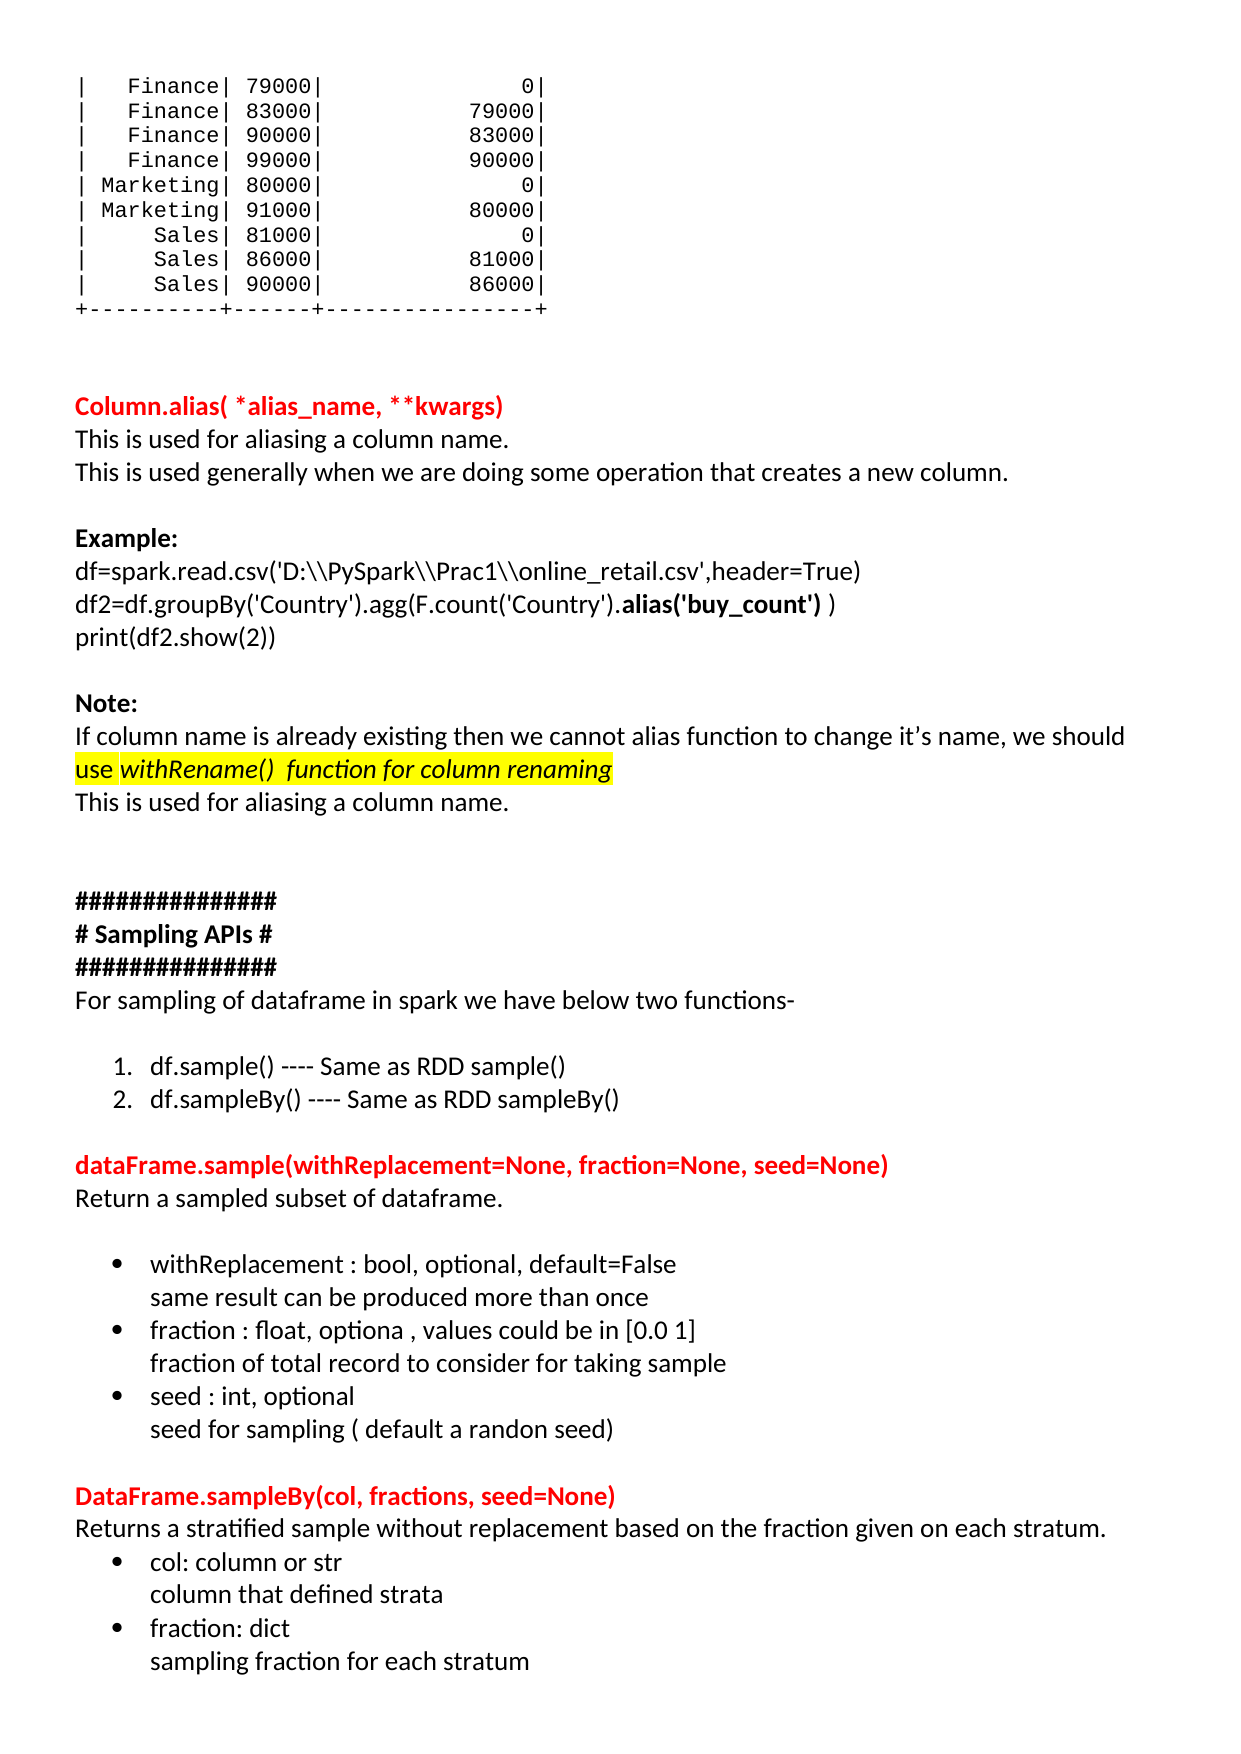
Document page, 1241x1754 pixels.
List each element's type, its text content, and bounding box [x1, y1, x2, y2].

text print(df2.show(2)) [75, 620, 1165, 653]
list withReplacement : bool, optional, default=False [112, 1247, 1165, 1281]
text df=spark.read.csv('D:\\PySpark\\Prac1\\online_retail.csv',header=True) [75, 554, 1165, 587]
text | Finance| 83000| 79000| [75, 100, 1165, 124]
text DataFrame.sampleBy(col, fractions, seed=None) [75, 1479, 1165, 1512]
text | Sales| 90000| 86000| [75, 273, 1165, 298]
list seed : int, optional [112, 1379, 1165, 1413]
text | Finance| 79000| 0| [75, 75, 1165, 100]
text | Sales| 86000| 81000| [75, 248, 1165, 273]
text Example: [75, 521, 1165, 554]
text Note: [75, 686, 1165, 719]
text | Marketing| 80000| 0| [75, 174, 1165, 199]
text For sampling of dataframe in spark we have below two functions- [75, 983, 1165, 1016]
text | Finance| 90000| 83000| [75, 124, 1165, 149]
text df2=df.groupBy('Country').agg(F.count('Country').alias('buy_count') ) [75, 587, 1165, 620]
text Returns a stratified sample without replacement based on the fraction given on each stratum. [75, 1512, 1165, 1545]
text dataFrame.sample(withReplacement=None, fraction=None, seed=None) [75, 1148, 1165, 1181]
text same result can be produced more than once [150, 1281, 1165, 1313]
list df.sample() ---- Same as RDD sample() [112, 1049, 1165, 1082]
text | Marketing| 91000| 80000| [75, 199, 1165, 224]
text ############### [75, 884, 1165, 917]
text | Sales| 81000| 0| [75, 224, 1165, 248]
text Column.alias( *alias_name, **kwargs) [75, 389, 1165, 422]
text This is used for aliasing a column name. [75, 422, 1165, 455]
text fraction of total record to consider for taking sample [75, 1347, 1165, 1379]
text This is used for aliasing a column name. [75, 785, 1165, 818]
list col: column or str [112, 1545, 1165, 1578]
text This is used generally when we are doing some operation that creates a new column. [75, 455, 1165, 488]
list df.sampleBy() ---- Same as RDD sampleBy() [112, 1082, 1165, 1115]
text +----------+------+----------------+ [75, 298, 1165, 323]
text # Sampling APIs # [75, 917, 1165, 950]
text Return a sampled subset of dataframe. [75, 1181, 1165, 1214]
text | Finance| 99000| 90000| [75, 149, 1165, 174]
list fraction : float, optiona , values could be in [0.0 1] [112, 1313, 1165, 1347]
text seed for sampling ( default a randon seed) [75, 1413, 1165, 1446]
text column that defined strata [75, 1578, 1165, 1611]
text sampling fraction for each stratum [75, 1644, 1165, 1677]
list fraction: dict [112, 1611, 1165, 1644]
text ############### [75, 950, 1165, 983]
text If column name is already existing then we cannot alias function to change it’s name, we should use withRename() function for column renaming [75, 719, 1165, 785]
